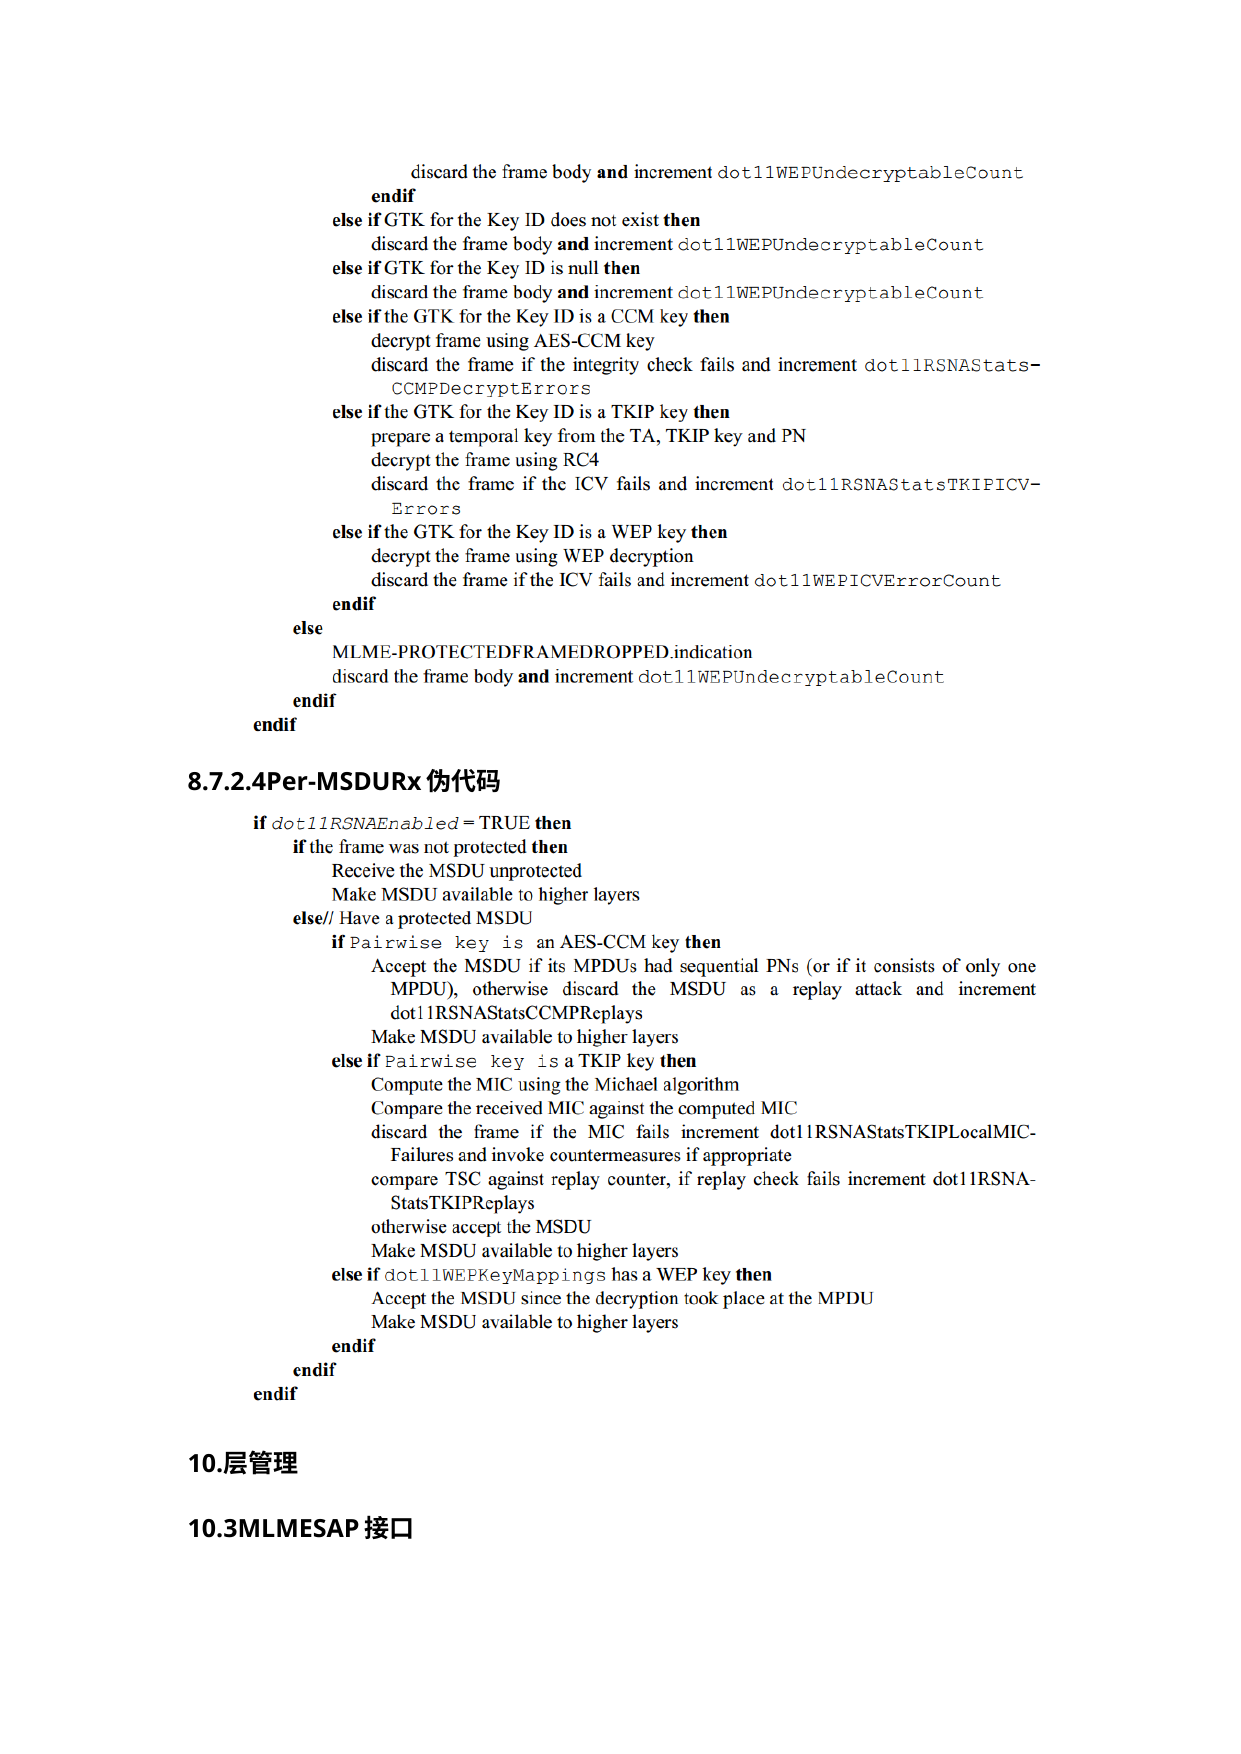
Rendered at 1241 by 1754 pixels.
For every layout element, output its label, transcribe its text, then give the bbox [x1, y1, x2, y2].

text 10.3MLMESAP接口 [187, 1494, 1053, 1559]
text 10.层管理 [187, 1429, 1053, 1494]
text 8.7.2.4Per-MSDURx伪代码 [187, 747, 1053, 812]
picture [187, 162, 1053, 732]
picture [187, 812, 1053, 1404]
